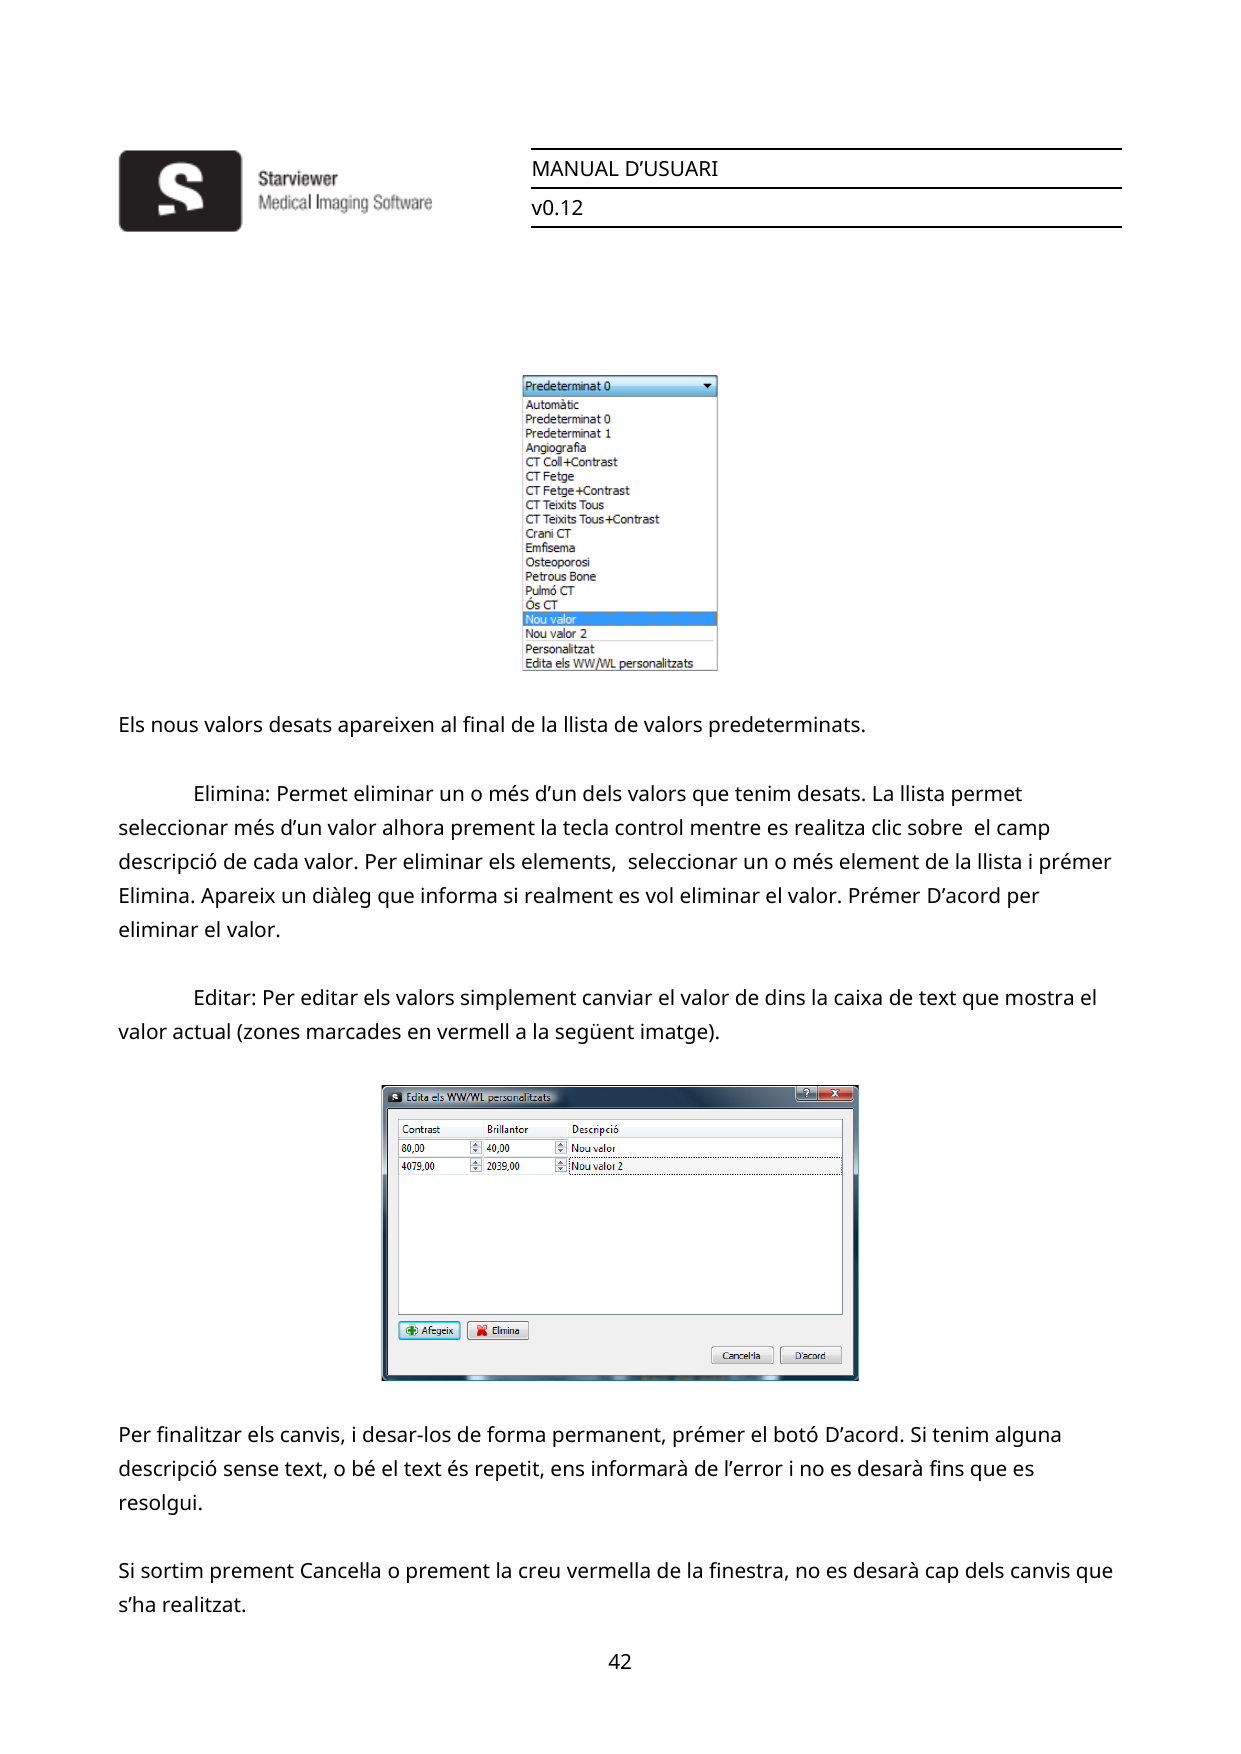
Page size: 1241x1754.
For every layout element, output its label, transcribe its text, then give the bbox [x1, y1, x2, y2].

text Els nous valors desats apareixen al final de la llista de valors predeterminats. [118, 711, 1122, 739]
picture [522, 375, 718, 671]
text Si sortim prement Cancel·la o prement la creu vermella de la finestra, no es desarà cap dels canvis que s’ha realitzat. [118, 1556, 1122, 1619]
text Editar: Per editar els valors simplement canviar el valor de dins la caixa de text que mostra el valor actual (zones marcades en vermell a la següent imatge). [118, 983, 1122, 1046]
picture [381, 1085, 859, 1381]
text Elimina: Permet eliminar un o més d’un dels valors que tenim desats. La llista permet seleccionar més d’un valor alhora prement la tecla control mentre es realitza clic sobre el camp descripció de cada valor. Per eliminar els elements, seleccionar un o més element de la llista i prémer Elimina. Apareix un diàleg que informa si realment es vol eliminar el valor. Prémer D’acord per eliminar el valor. [118, 779, 1122, 943]
text Per finalitzar els canvis, i desar-los de forma permanent, prémer el botó D’acord. Si tenim alguna descripció sense text, o bé el text és repetit, ens informarà de l’error i no es desarà fins que es resolgui. [118, 1420, 1122, 1517]
